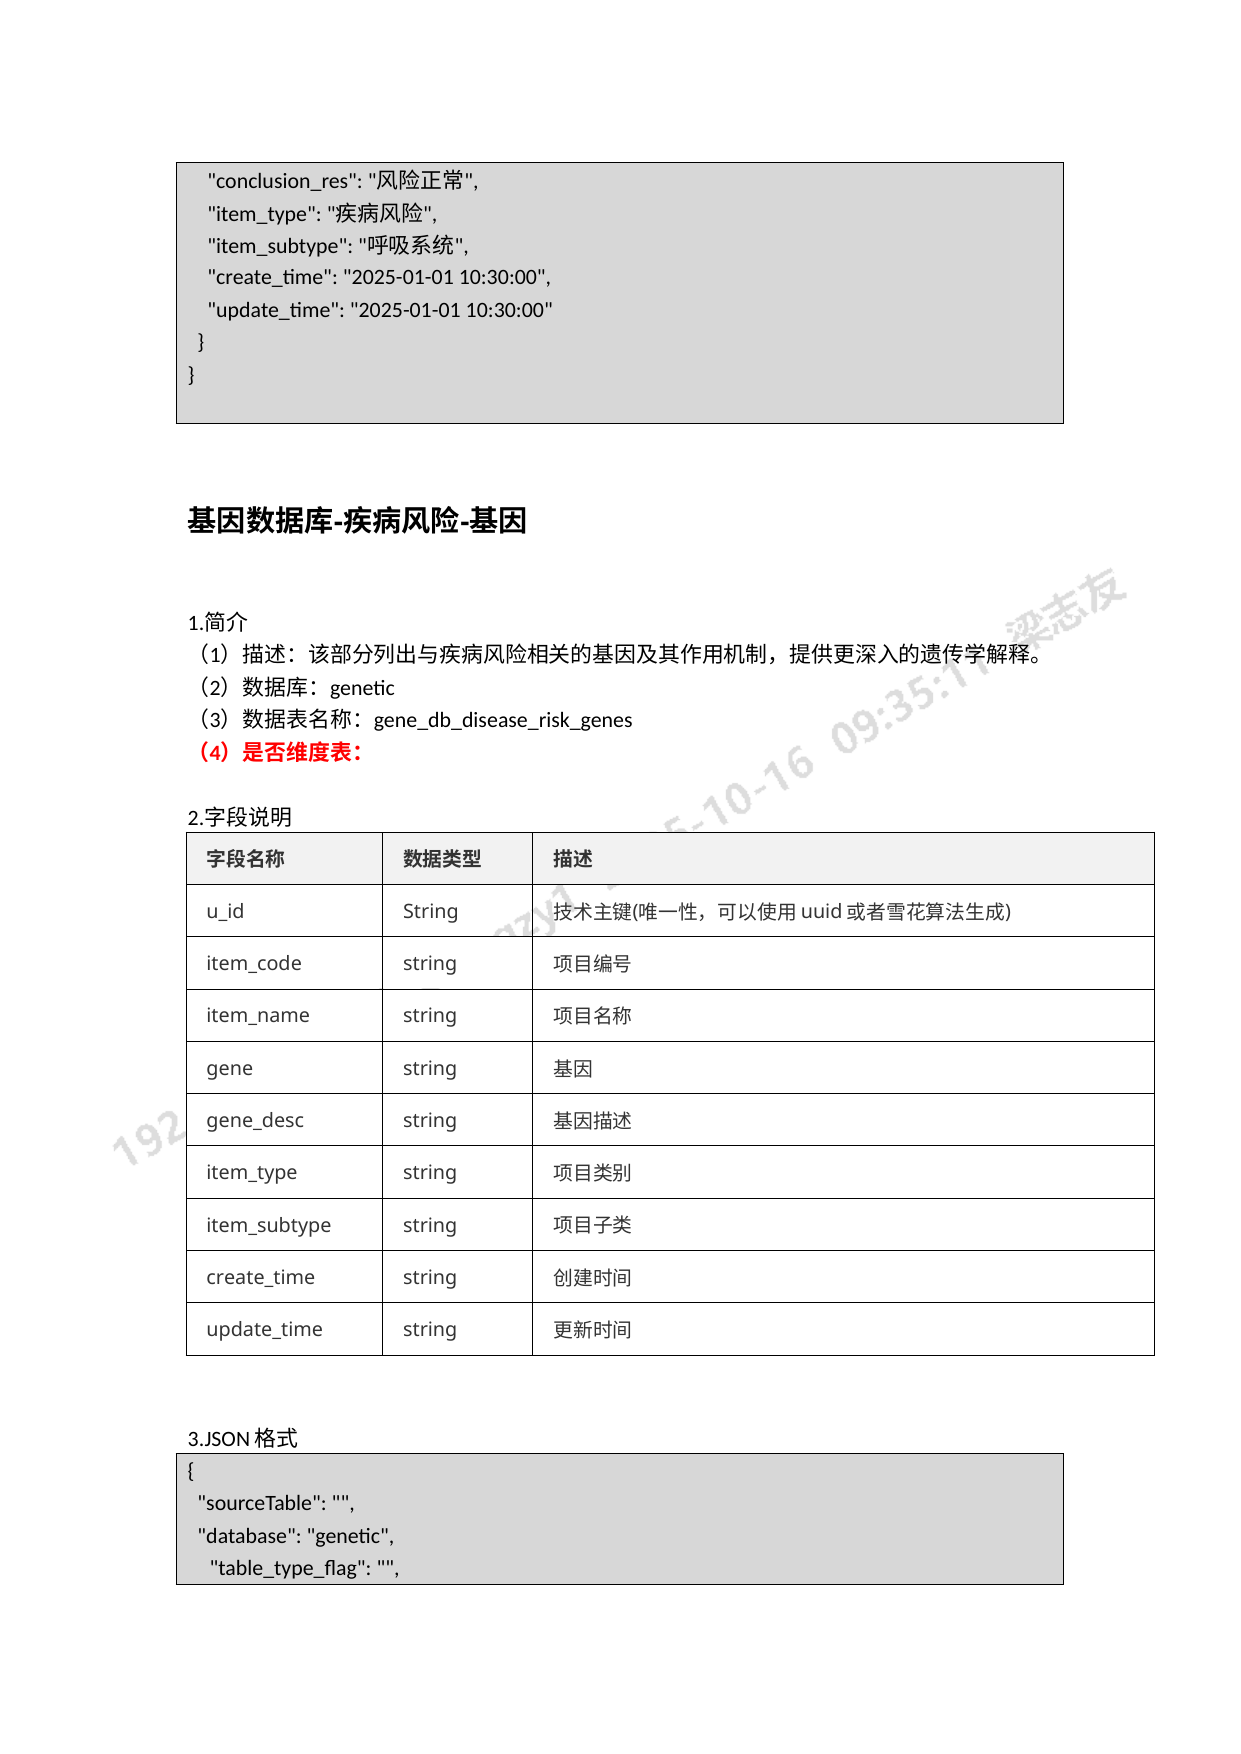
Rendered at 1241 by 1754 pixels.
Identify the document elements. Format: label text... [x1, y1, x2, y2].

table_cell string [383, 990, 532, 1041]
table_cell string [383, 1199, 532, 1250]
table_header 描述 [533, 833, 1154, 884]
table_cell item_type [187, 1146, 382, 1198]
table_cell item_subtype [187, 1199, 382, 1250]
table_cell 更新时间 [533, 1303, 1154, 1354]
list （4）是否维度表： [187, 734, 1053, 767]
table_cell 项目子类 [533, 1199, 1154, 1250]
list （1）描述：该部分列出与疾病风险相关的基因及其作用机制，提供更深入的遗传学解释。 [187, 637, 1053, 669]
subtitle 基因数据库-疾病风险-基因 [187, 486, 1053, 551]
table_cell 创建时间 [533, 1251, 1154, 1302]
table_cell string [383, 1042, 532, 1093]
table_cell string [383, 1251, 532, 1302]
list 1.简介 [187, 604, 1053, 637]
table_cell string [383, 937, 532, 988]
table_cell 项目类别 [533, 1146, 1154, 1198]
list （2）数据库：genetic [187, 669, 1053, 702]
table_cell create_time [187, 1251, 382, 1302]
list 3.JSON格式 [187, 1421, 1053, 1453]
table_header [177, 1454, 1063, 1584]
table_cell string [383, 1094, 532, 1145]
table_cell 项目编号 [533, 937, 1154, 988]
table_cell String [383, 885, 532, 936]
list （3）数据表名称：gene_db_disease_risk_genes [187, 702, 1053, 734]
table_cell string [383, 1303, 532, 1354]
list 2.字段说明 [187, 799, 1053, 832]
table_cell item_code [187, 937, 382, 988]
table_cell 技术主键(唯一性，可以使用uuid或者雪花算法生成) [533, 885, 1154, 936]
table_cell u_id [187, 885, 382, 936]
table_cell 项目名称 [533, 990, 1154, 1041]
table_cell gene [187, 1042, 382, 1093]
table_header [177, 163, 1063, 423]
table_cell string [383, 1146, 532, 1198]
table_cell 基因 [533, 1042, 1154, 1093]
table_cell 基因描述 [533, 1094, 1154, 1145]
table_cell update_time [187, 1303, 382, 1354]
table_cell gene_desc [187, 1094, 382, 1145]
table_header 字段名称 [187, 833, 382, 884]
table_cell item_name [187, 990, 382, 1041]
table_header 数据类型 [383, 833, 532, 884]
